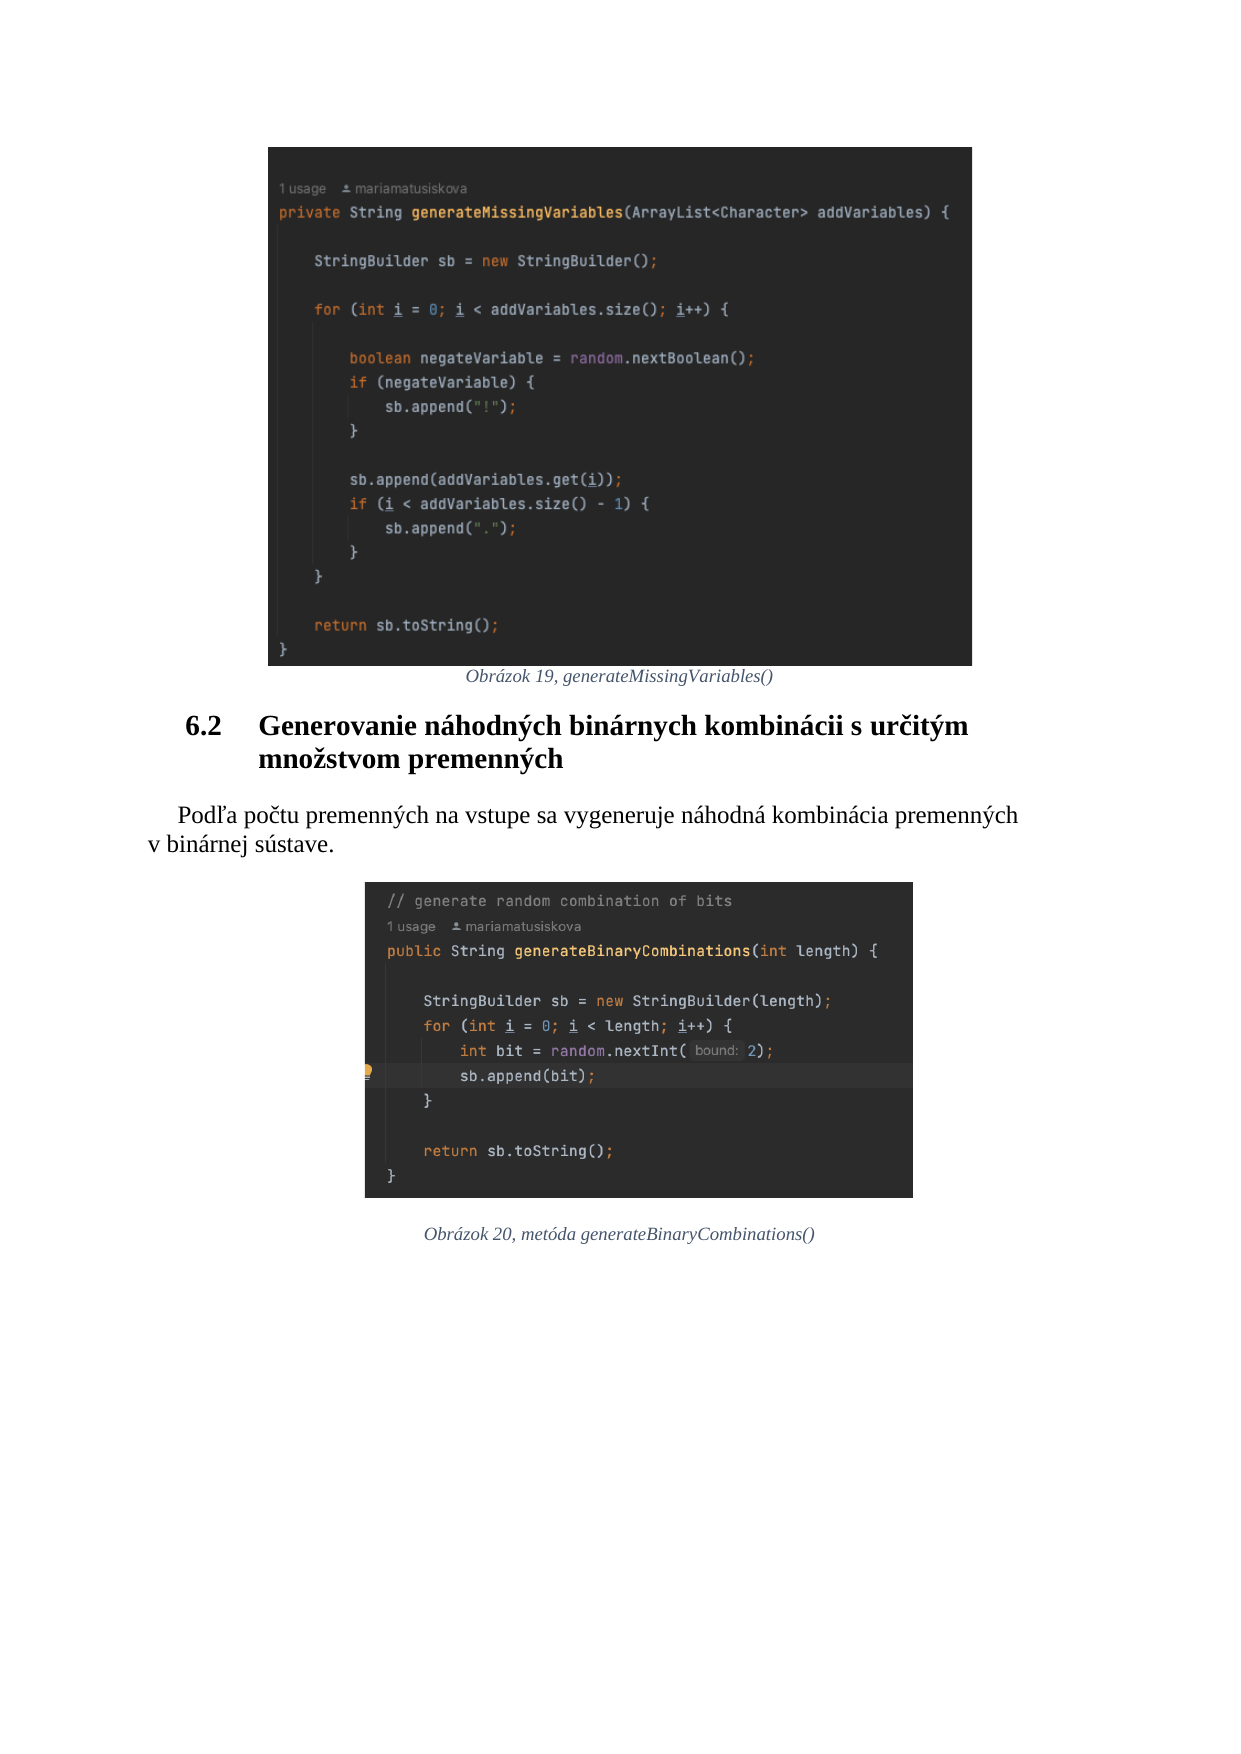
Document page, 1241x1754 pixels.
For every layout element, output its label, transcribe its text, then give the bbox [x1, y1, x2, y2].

text Podľa počtu premenných na vstupe sa vygeneruje náhodná kombinácia premenných v binárnej sústave. [148, 800, 1093, 857]
text Obrázok 20, metóda generateBinaryCombinations() [148, 1223, 1093, 1244]
subtitle Generovanie náhodných binárnych kombinácii s určitým množstvom premenných [185, 708, 1093, 775]
picture [364, 882, 913, 1198]
picture [268, 147, 973, 666]
text Obrázok 19, generateMissingVariables() [148, 665, 1093, 687]
